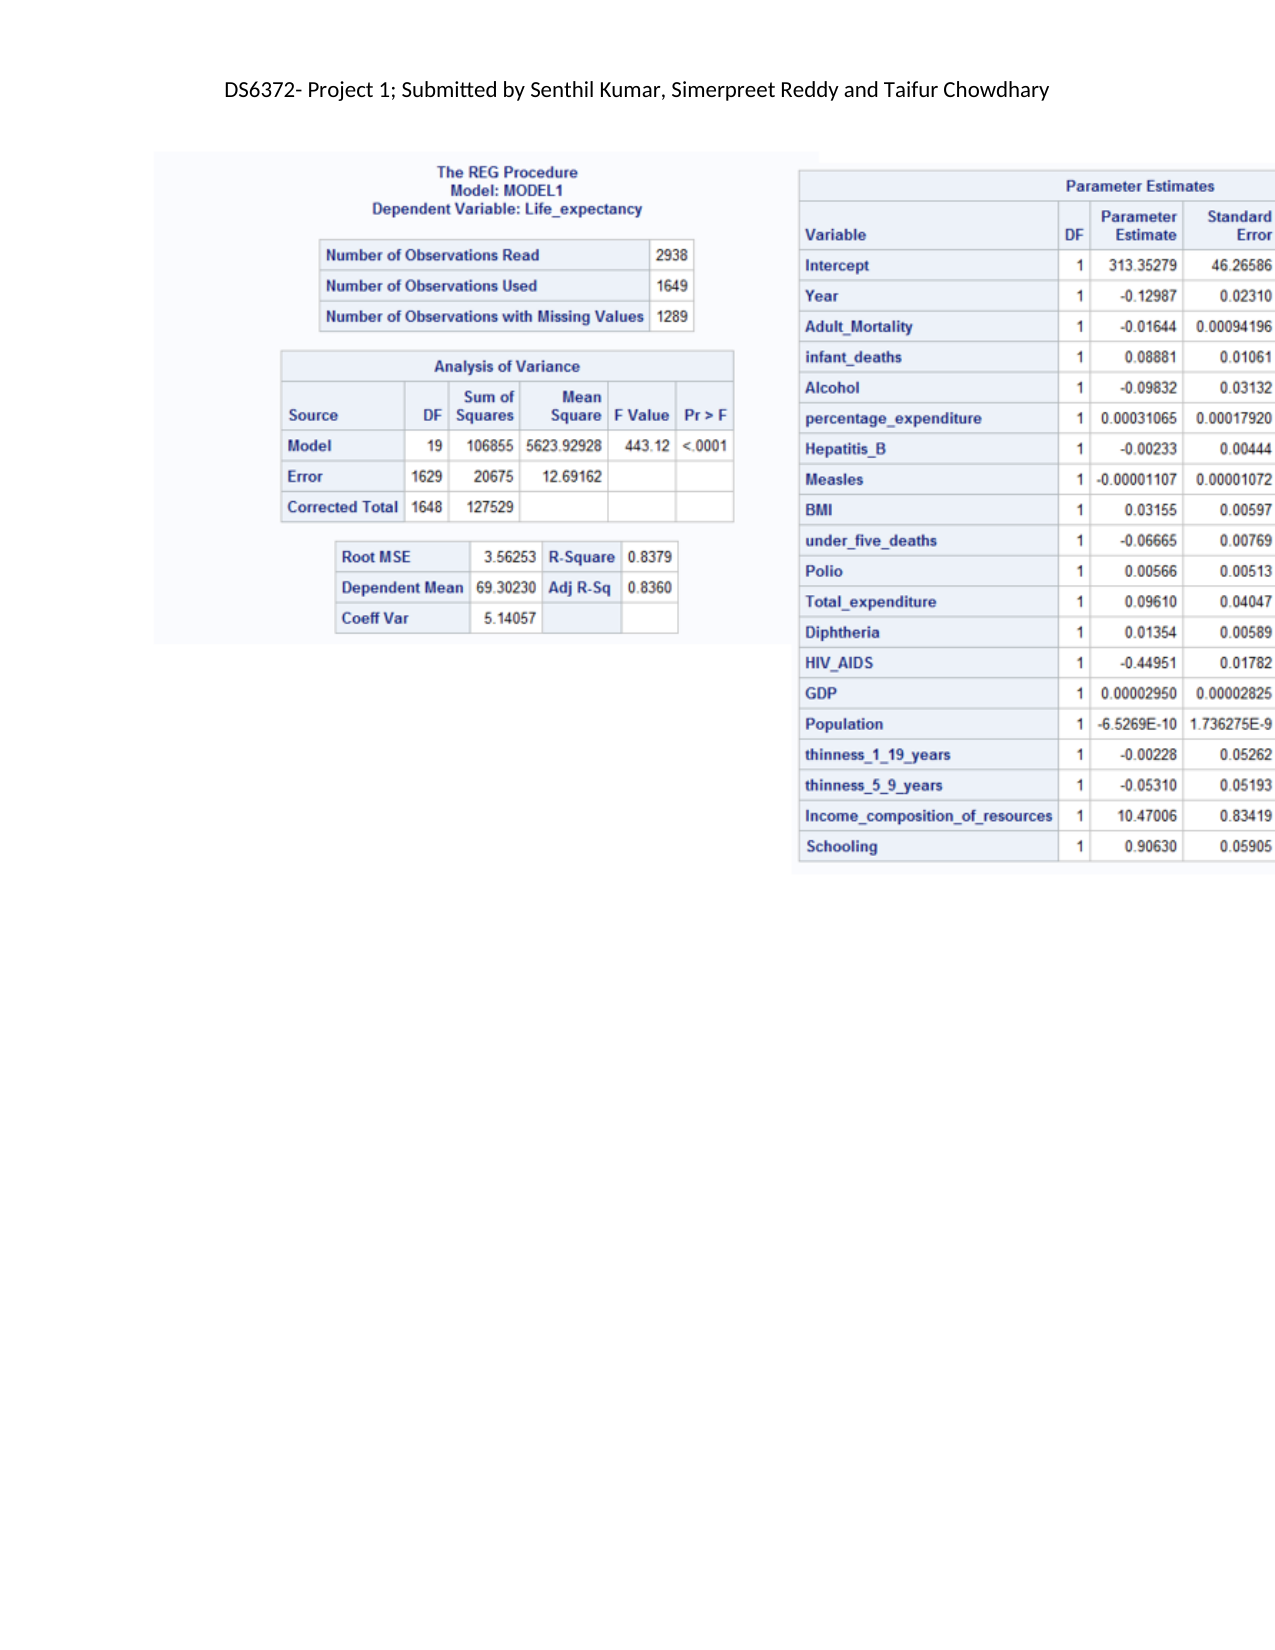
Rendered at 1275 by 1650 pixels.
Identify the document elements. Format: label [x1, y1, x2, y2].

picture [150, 150, 1275, 886]
